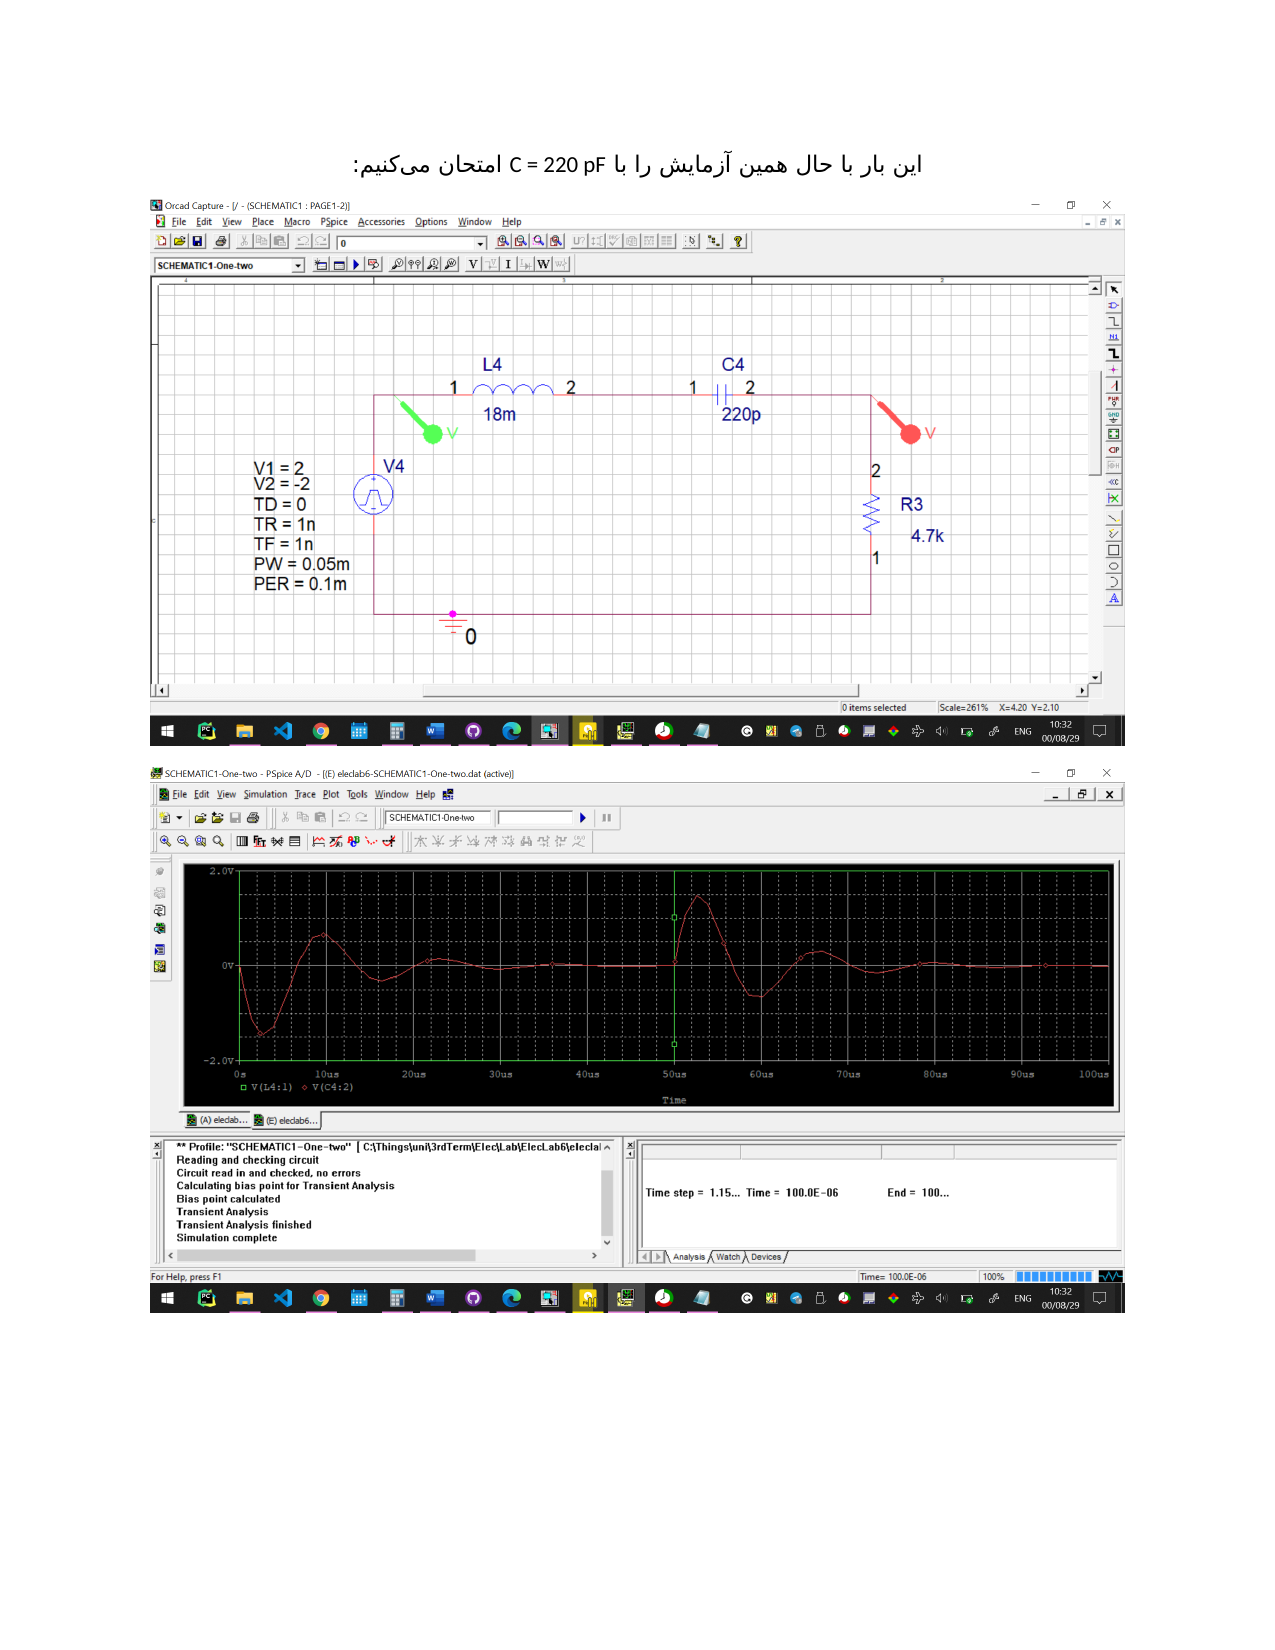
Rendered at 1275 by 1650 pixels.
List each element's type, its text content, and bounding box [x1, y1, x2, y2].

picture [150, 764, 1125, 1313]
text این بار با حال همین آزمایش را با C = 220 pF امتحان می‌کنیم: [150, 150, 1125, 178]
picture [150, 196, 1125, 746]
